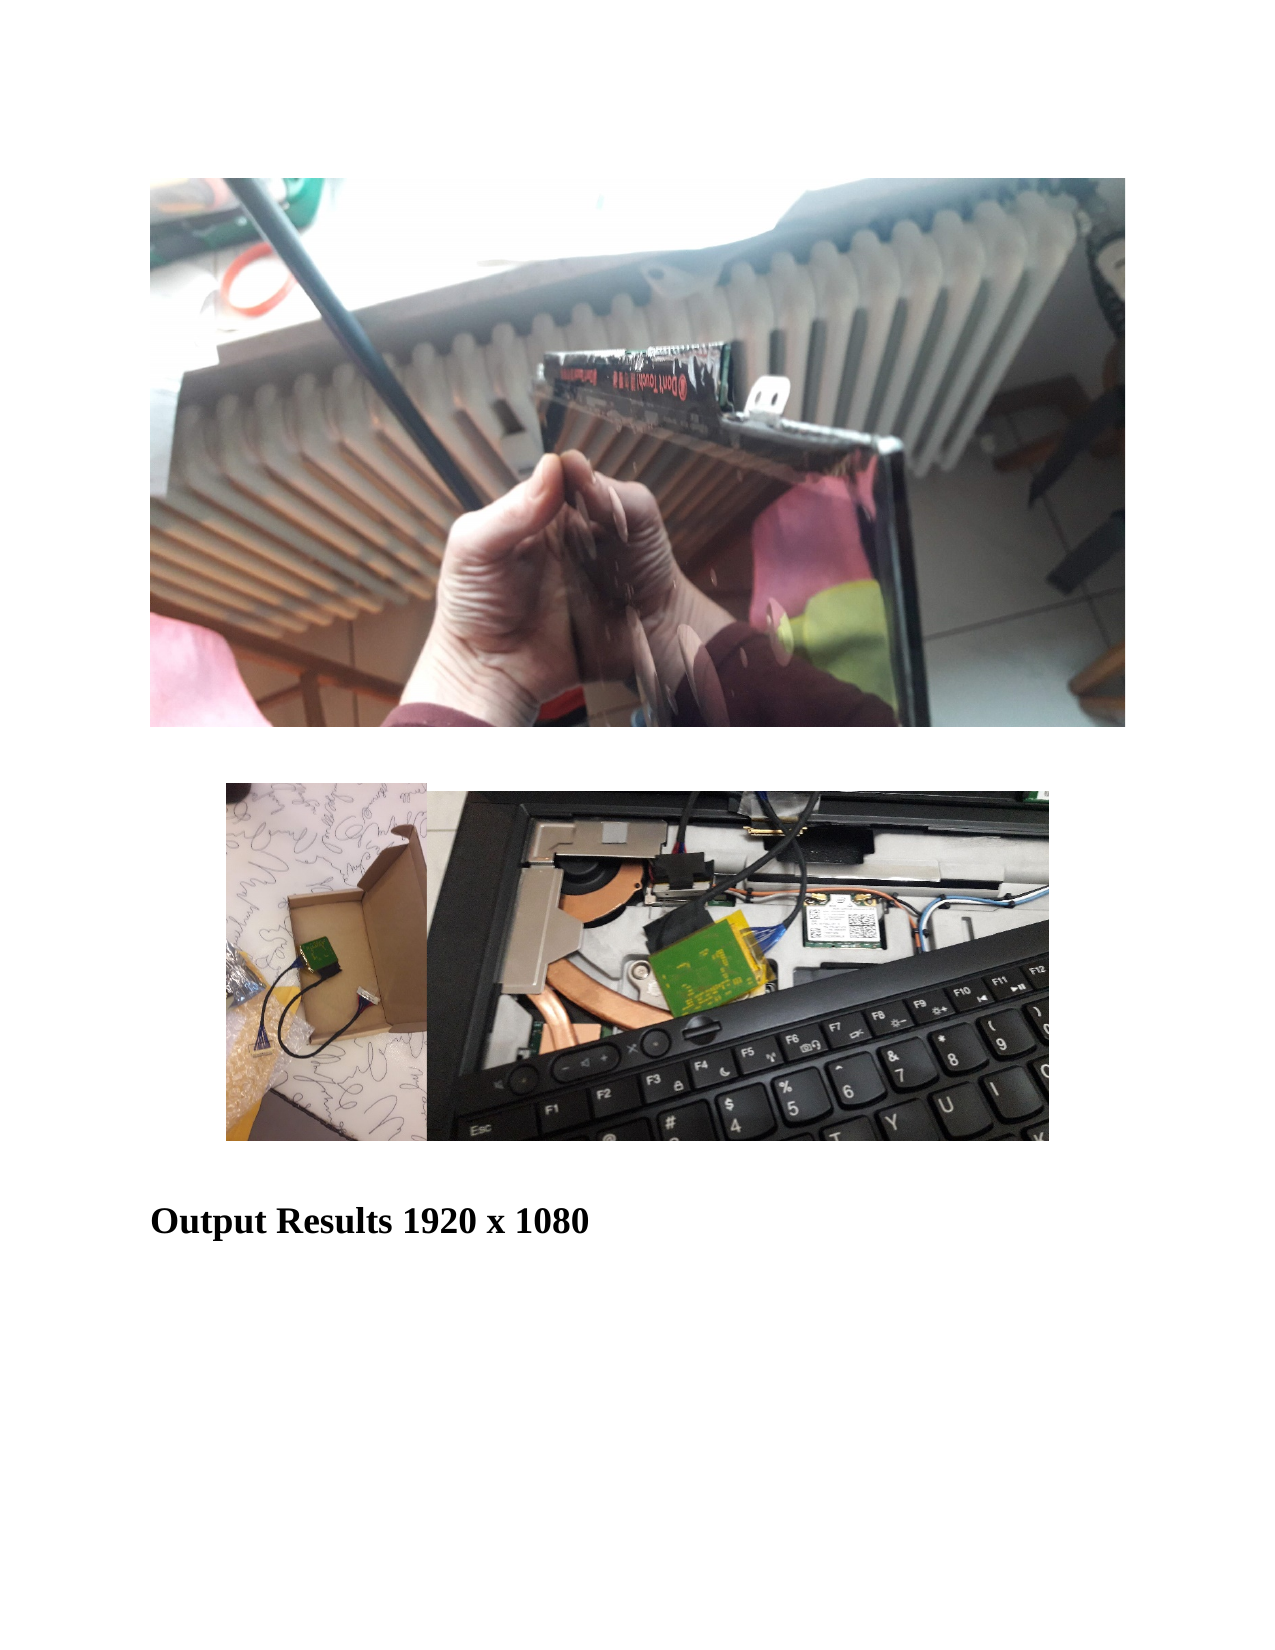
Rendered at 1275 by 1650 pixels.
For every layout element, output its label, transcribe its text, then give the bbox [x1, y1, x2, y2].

picture [150, 178, 1125, 727]
subtitle Output Results 1920 x 1080 [150, 1199, 1125, 1242]
picture [226, 783, 1049, 1141]
